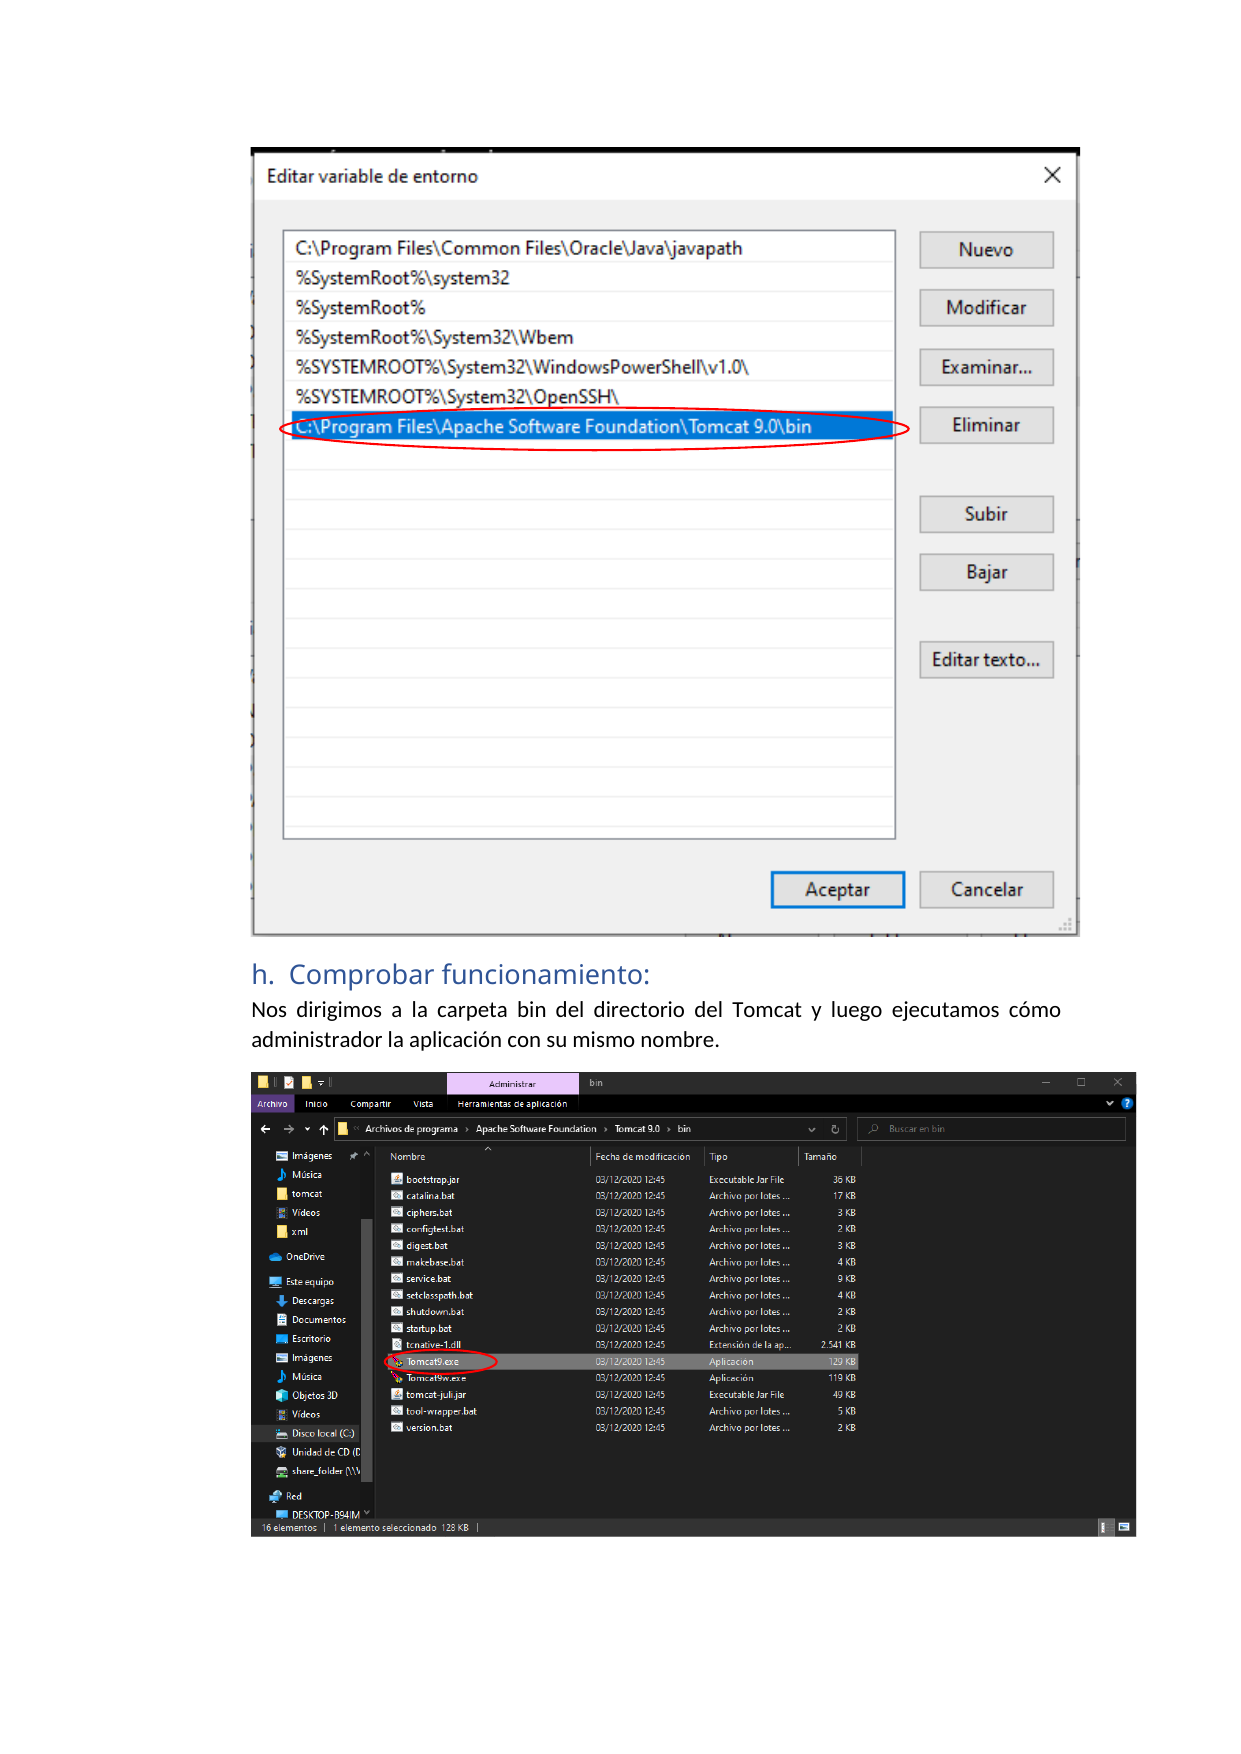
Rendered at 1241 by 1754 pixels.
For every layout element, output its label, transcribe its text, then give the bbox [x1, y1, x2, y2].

subtitle Comprobar funcionamiento: [251, 956, 1063, 992]
text Nos dirigimos a la carpeta bin del directorio del Tomcat y luego ejecutamos cómo administrador la aplicación con su mismo nombre. [251, 995, 1063, 1053]
picture [251, 1072, 1137, 1537]
picture [250, 147, 1081, 937]
